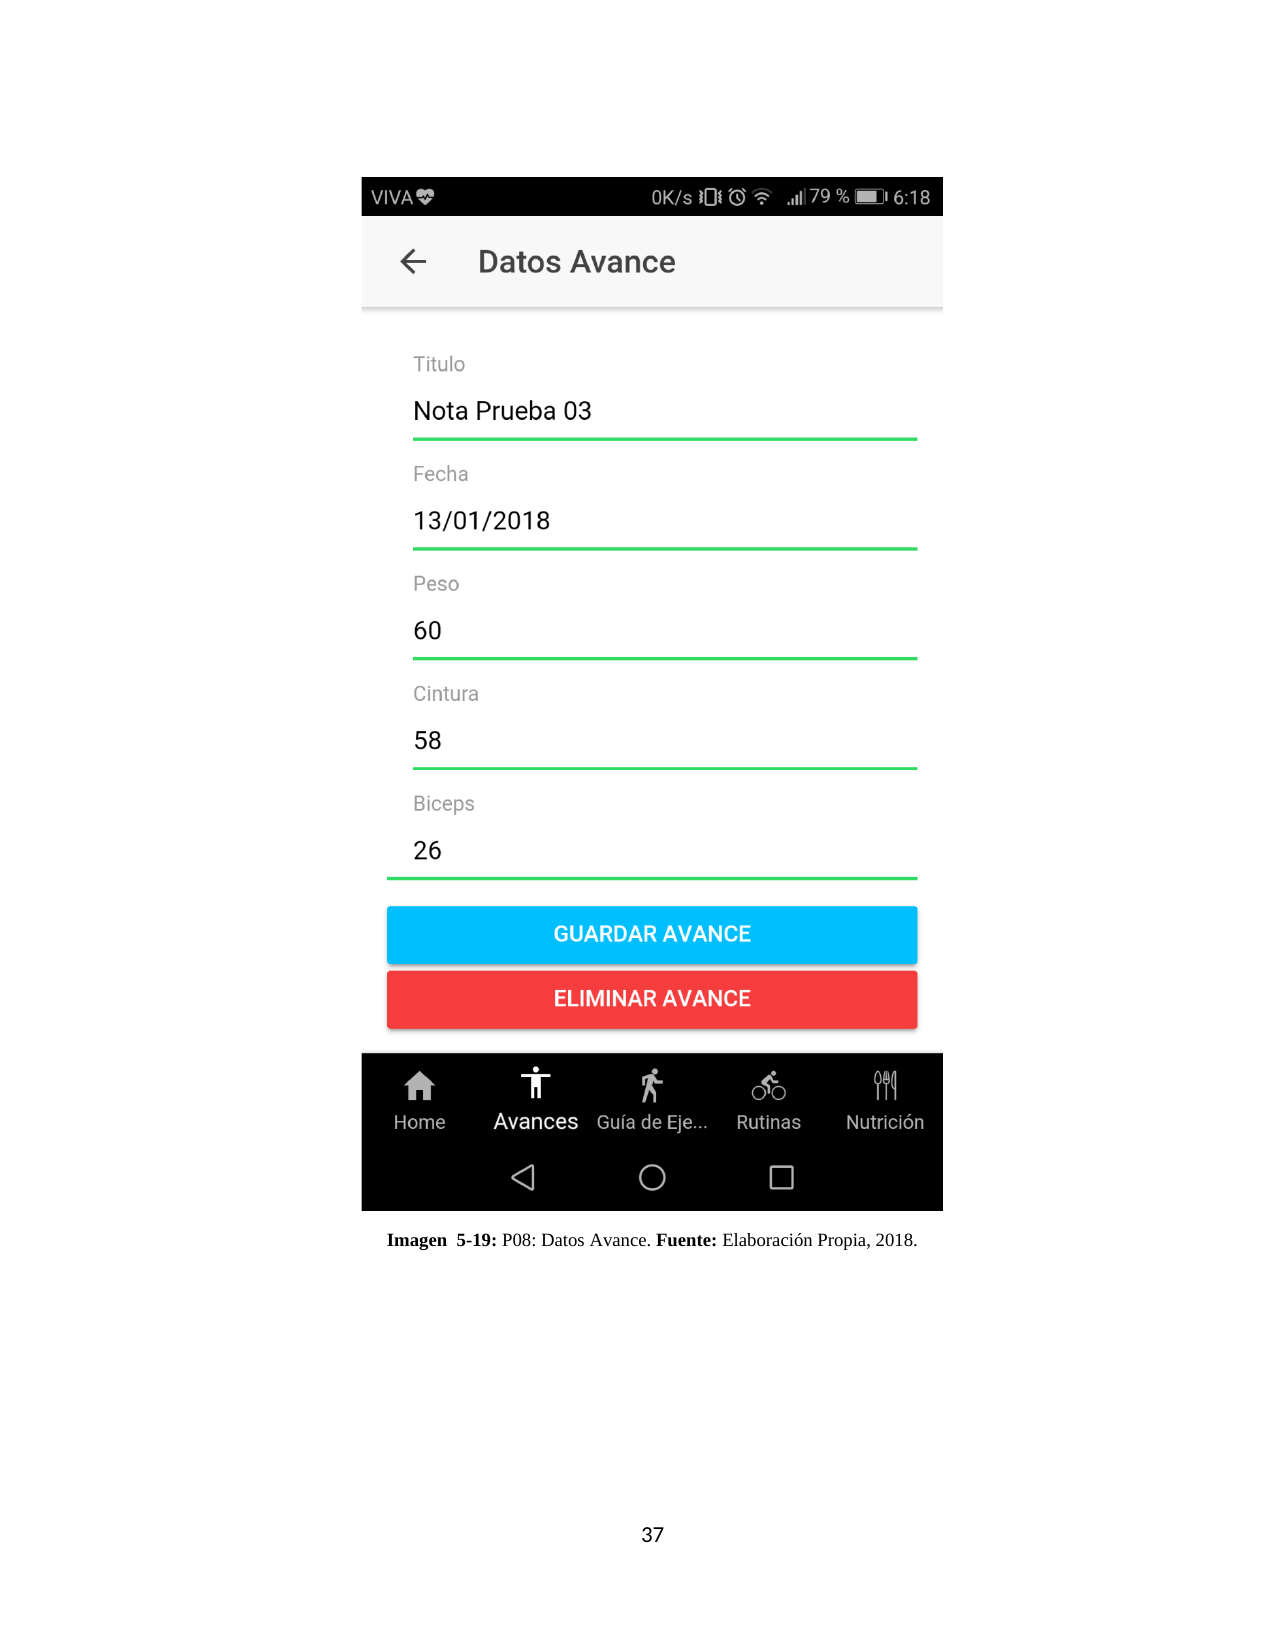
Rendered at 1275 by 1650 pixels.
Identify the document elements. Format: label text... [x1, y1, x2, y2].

picture [361, 177, 943, 1211]
